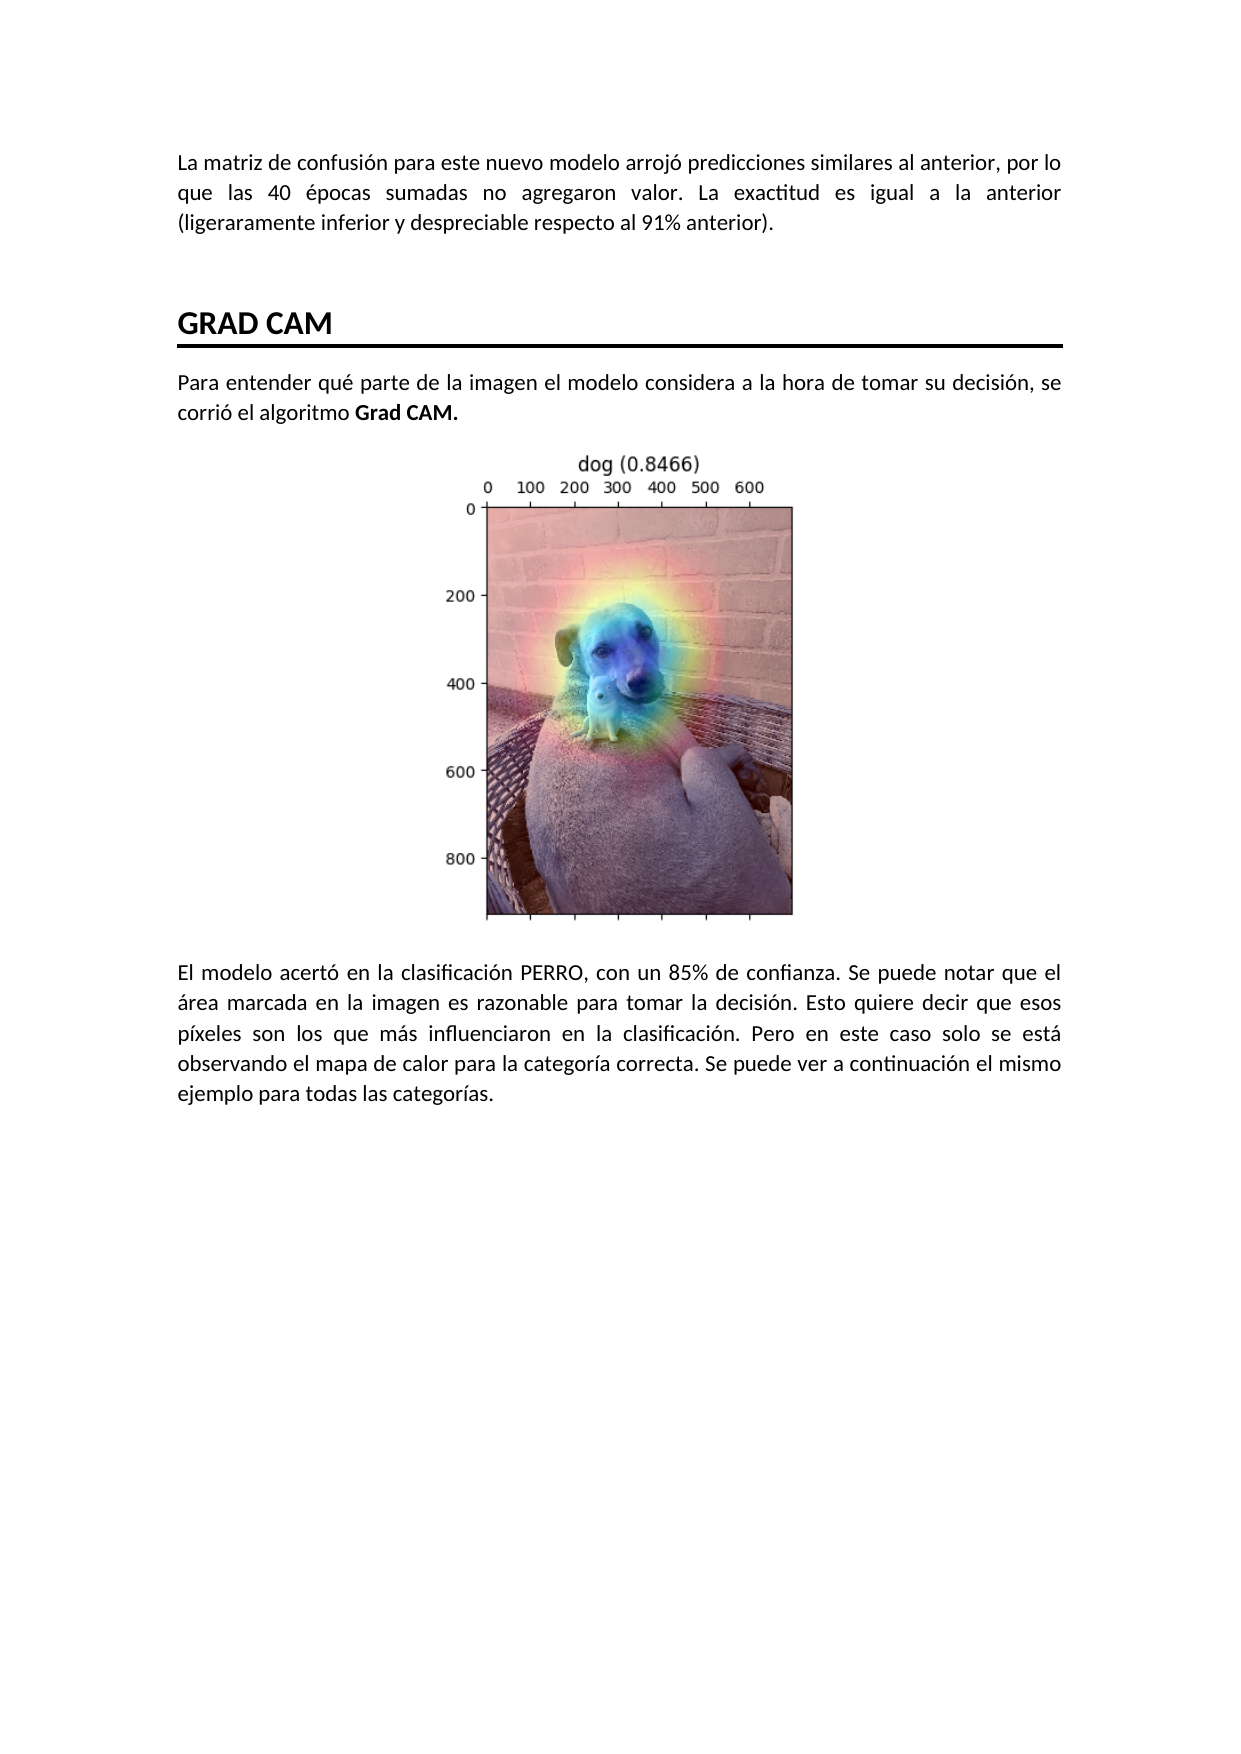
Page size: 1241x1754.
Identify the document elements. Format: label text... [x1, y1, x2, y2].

text Para entender qué parte de la imagen el modelo considera a la hora de tomar su decisión, se corrió el algoritmo Grad CAM. [177, 368, 1063, 426]
text GRAD CAM [177, 302, 1063, 344]
picture [438, 444, 803, 940]
text El modelo acertó en la clasificación PERRO, con un 85% de confianza. Se puede notar que el área marcada en la imagen es razonable para tomar la decisión. Esto quiere decir que esos píxeles son los que más influenciaron en la clasificación. Pero en este caso solo se está observando el mapa de calor para la categoría correcta. Se puede ver a continuación el mismo ejemplo para todas las categorías. [177, 958, 1063, 1107]
text La matriz de confusión para este nuevo modelo arrojó predicciones similares al anterior, por lo que las 40 épocas sumadas no agregaron valor. La exactitud es igual a la anterior (ligeraramente inferior y despreciable respecto al 91% anterior). [177, 148, 1063, 236]
